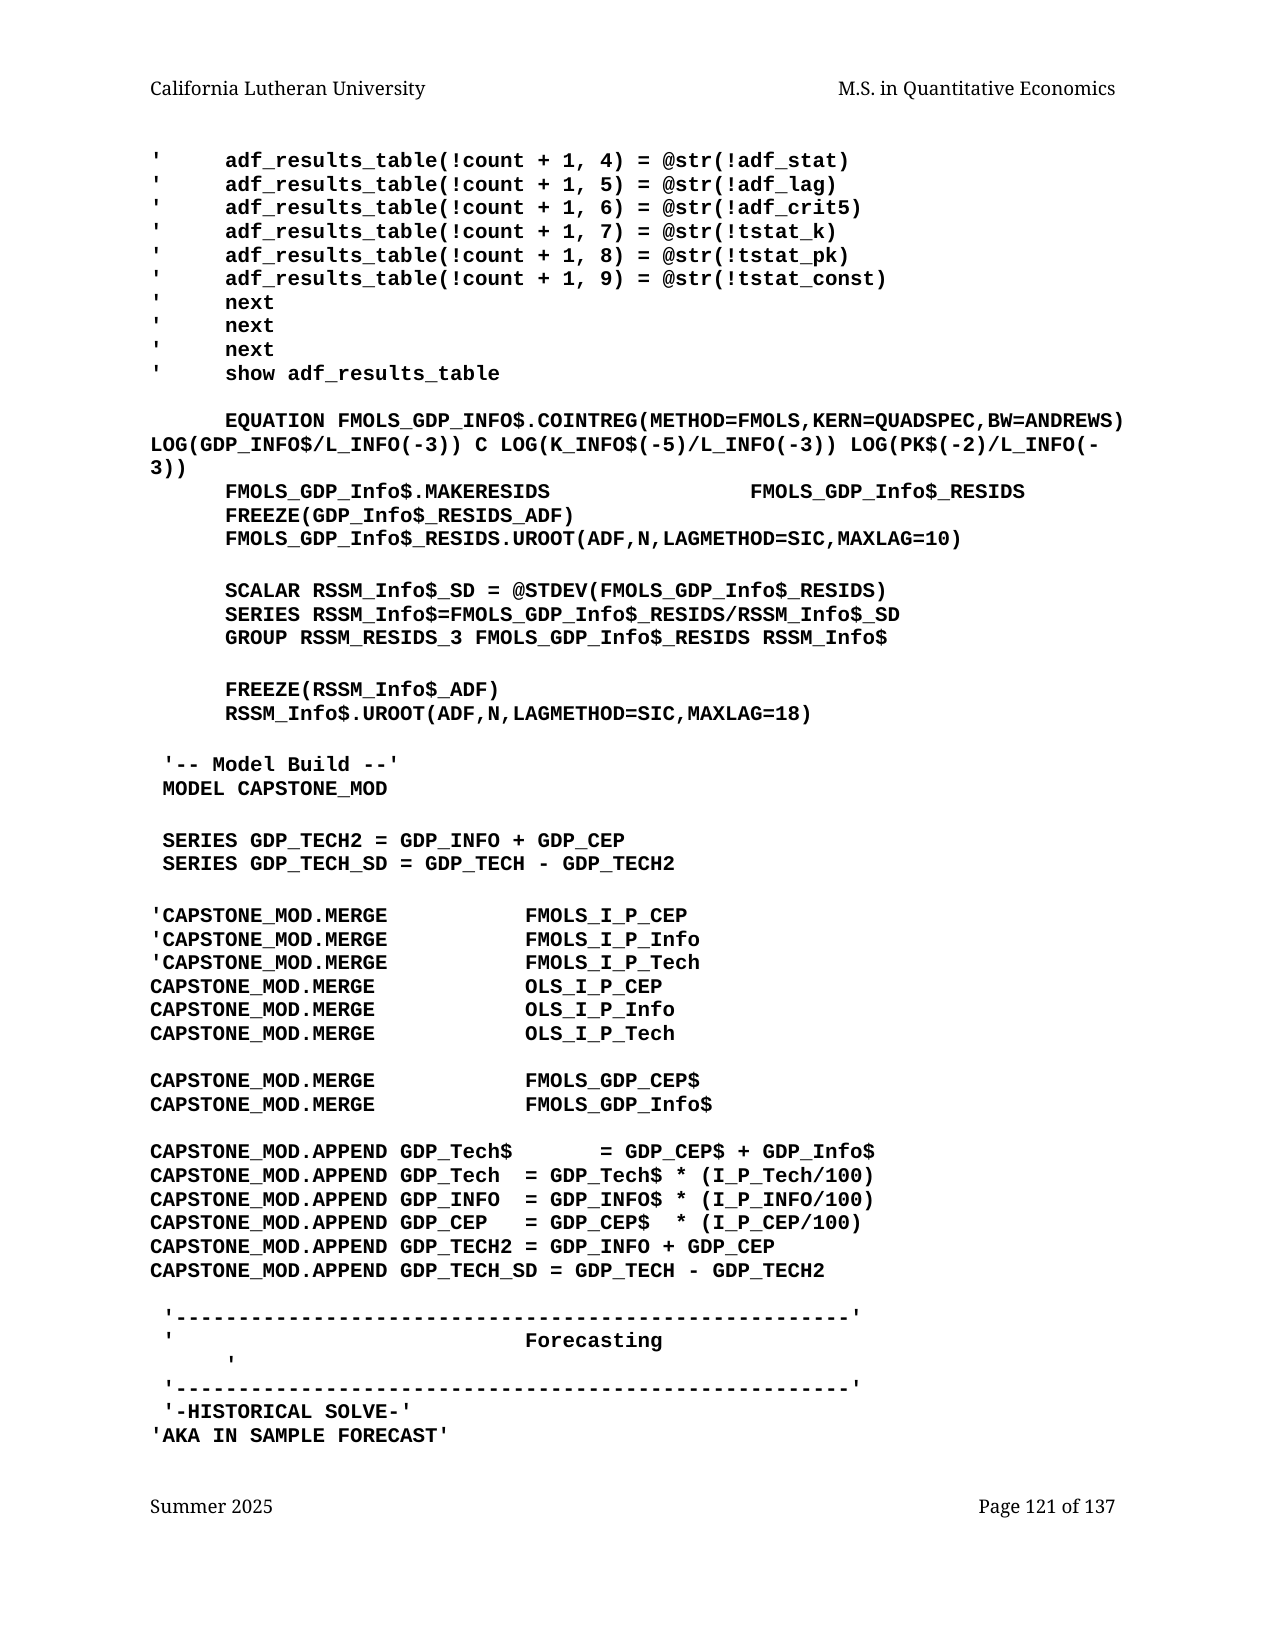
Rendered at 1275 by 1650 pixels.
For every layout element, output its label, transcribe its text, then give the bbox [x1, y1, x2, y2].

text CAPSTONE_MOD.MERGE OLS_I_P_CEP [150, 976, 1125, 999]
text SERIES GDP_TECH2 = GDP_INFO + GDP_CEP [150, 829, 1125, 853]
text CAPSTONE_MOD.APPEND GDP_TECH_SD = GDP_TECH - GDP_TECH2 [150, 1259, 1125, 1283]
text ' adf_results_table(!count + 1, 6) = @str(!adf_crit5) [150, 197, 1125, 221]
text 'CAPSTONE_MOD.MERGE FMOLS_I_P_CEP [150, 905, 1125, 928]
text '-HISTORICAL SOLVE-' [150, 1401, 1125, 1425]
text SERIES GDP_TECH_SD = GDP_TECH - GDP_TECH2 [150, 853, 1125, 877]
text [150, 1378, 1125, 1401]
text CAPSTONE_MOD.APPEND GDP_INFO = GDP_INFO$ * (I_P_INFO/100) [150, 1189, 1125, 1212]
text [150, 1307, 1125, 1331]
text ' adf_results_table(!count + 1, 5) = @str(!adf_lag) [150, 174, 1125, 197]
text ' next [150, 292, 1125, 316]
text SERIES RSSM_Info$=FMOLS_GDP_Info$_RESIDS/RSSM_Info$_SD [150, 604, 1125, 627]
text CAPSTONE_MOD.APPEND GDP_Tech = GDP_Tech$ * (I_P_Tech/100) [150, 1165, 1125, 1189]
text EQUATION FMOLS_GDP_INFO$.COINTREG(METHOD=FMOLS,KERN=QUADSPEC,BW=ANDREWS) LOG(GDP_INFO$/L_INFO(-3)) C LOG(K_INFO$(-5)/L_INFO(-3)) LOG(PK$(-2)/L_INFO(-3)) [150, 410, 1125, 481]
text FREEZE(GDP_Info$_RESIDS_ADF) FMOLS_GDP_Info$_RESIDS.UROOT(ADF,N,LAGMETHOD=SIC,MAXLAG=10) [150, 505, 1125, 552]
text FMOLS_GDP_Info$.MAKERESIDS FMOLS_GDP_Info$_RESIDS [150, 481, 1125, 505]
text ' Forecasting ' [150, 1331, 1125, 1378]
text CAPSTONE_MOD.MERGE FMOLS_GDP_Info$ [150, 1094, 1125, 1118]
text 'AKA IN SAMPLE FORECAST' [150, 1425, 1125, 1449]
text CAPSTONE_MOD.MERGE FMOLS_GDP_CEP$ [150, 1070, 1125, 1094]
text ' adf_results_table(!count + 1, 7) = @str(!tstat_k) [150, 221, 1125, 244]
text ' adf_results_table(!count + 1, 4) = @str(!adf_stat) [150, 150, 1125, 174]
text FREEZE(RSSM_Info$_ADF) RSSM_Info$.UROOT(ADF,N,LAGMETHOD=SIC,MAXLAG=18) [150, 679, 1125, 726]
text CAPSTONE_MOD.APPEND GDP_TECH2 = GDP_INFO + GDP_CEP [150, 1236, 1125, 1259]
text '-- Model Build --' [150, 754, 1125, 778]
text SCALAR RSSM_Info$_SD = @STDEV(FMOLS_GDP_Info$_RESIDS) [150, 580, 1125, 604]
text ' next [150, 339, 1125, 363]
text ' next [150, 316, 1125, 339]
text MODEL CAPSTONE_MOD [150, 778, 1125, 802]
text 'CAPSTONE_MOD.MERGE FMOLS_I_P_Info [150, 928, 1125, 952]
text ' adf_results_table(!count + 1, 9) = @str(!tstat_const) [150, 268, 1125, 292]
text CAPSTONE_MOD.MERGE OLS_I_P_Info [150, 999, 1125, 1023]
text CAPSTONE_MOD.APPEND GDP_CEP = GDP_CEP$ * (I_P_CEP/100) [150, 1212, 1125, 1236]
text 'CAPSTONE_MOD.MERGE FMOLS_I_P_Tech [150, 952, 1125, 976]
text GROUP RSSM_RESIDS_3 FMOLS_GDP_Info$_RESIDS RSSM_Info$ [150, 627, 1125, 651]
text CAPSTONE_MOD.APPEND GDP_Tech$ = GDP_CEP$ + GDP_Info$ [150, 1141, 1125, 1165]
text CAPSTONE_MOD.MERGE OLS_I_P_Tech [150, 1023, 1125, 1047]
text ' show adf_results_table [150, 363, 1125, 386]
text ' adf_results_table(!count + 1, 8) = @str(!tstat_pk) [150, 244, 1125, 268]
